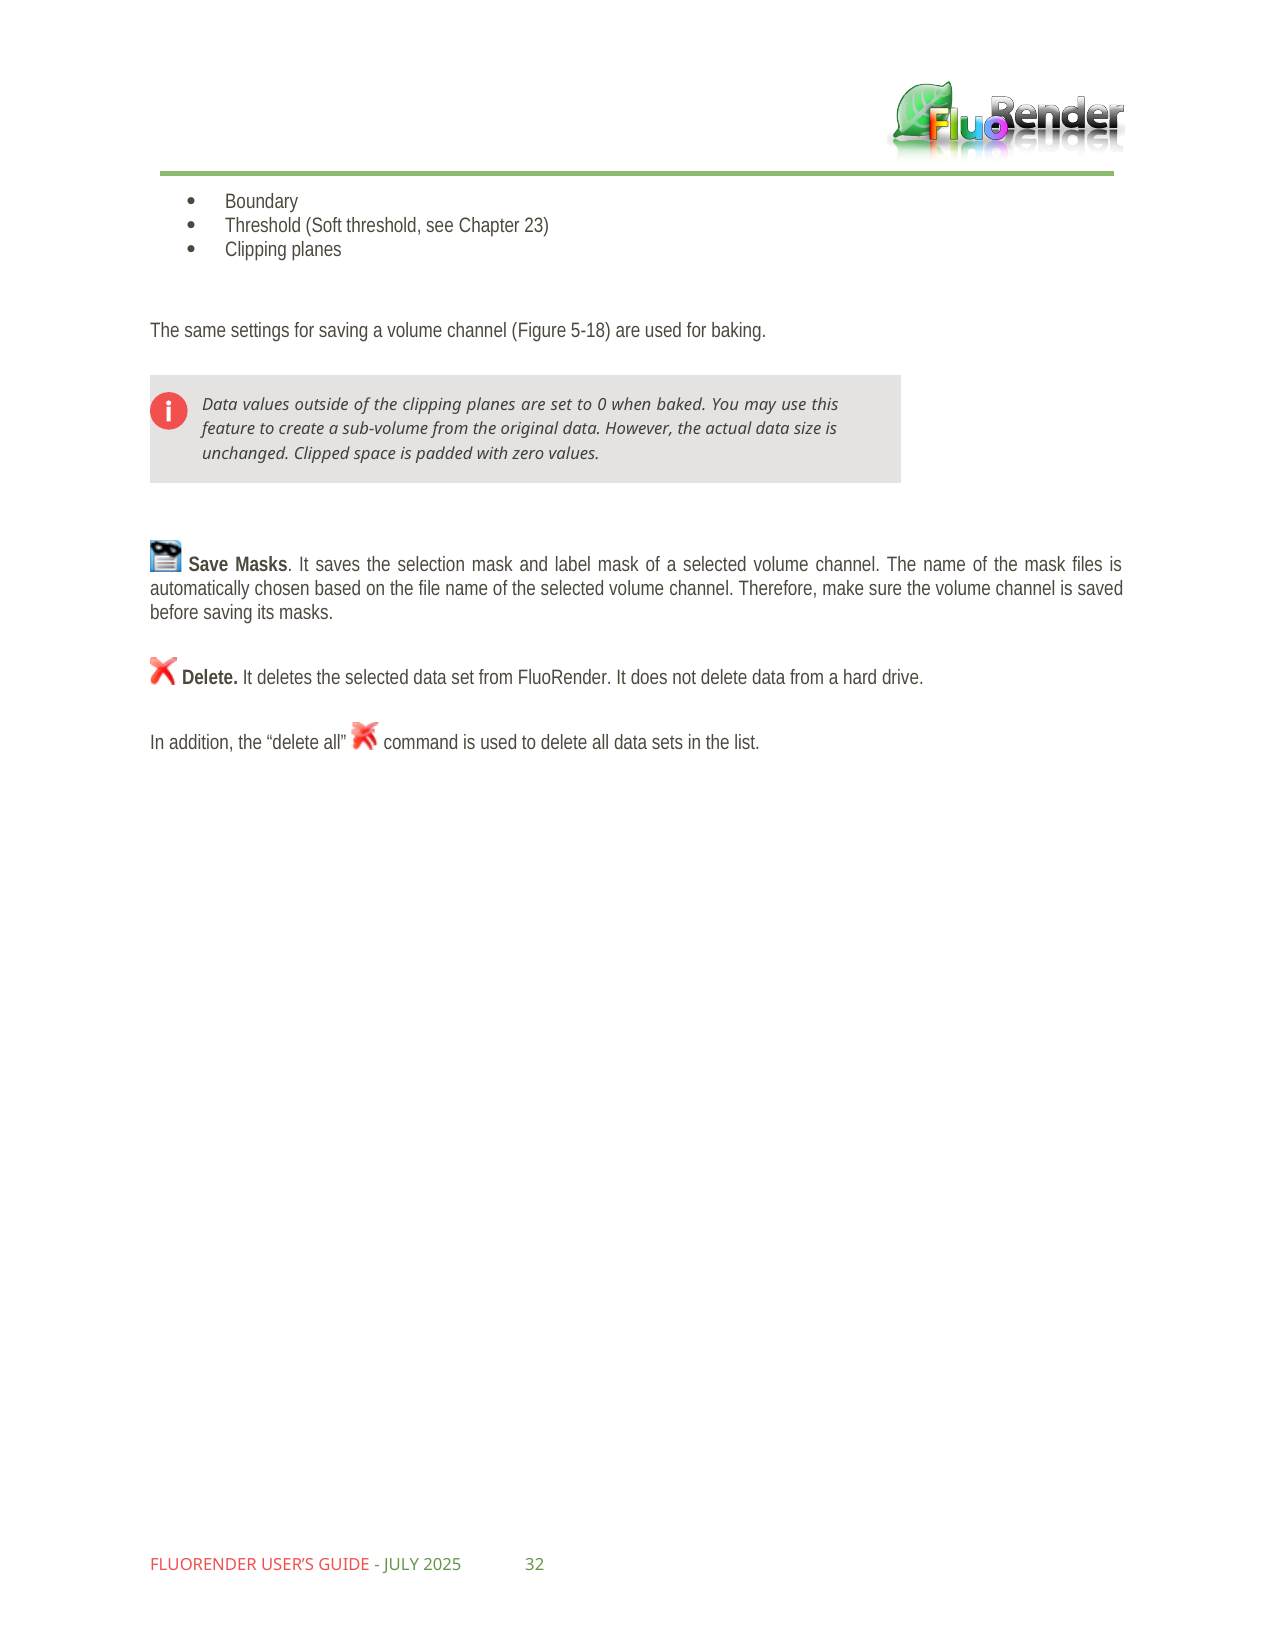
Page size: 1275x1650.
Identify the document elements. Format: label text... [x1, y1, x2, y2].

table_header [150, 375, 202, 483]
list Boundary [187, 189, 1125, 213]
table_header Data values outside of the clipping planes are set to 0 when baked. You may use this feature to create a sub-volume from the original data. However, the actual data size is unchanged. Clipped space is padded with zero values. [202, 375, 901, 483]
list Threshold (Soft threshold, see Chapter 23) [187, 213, 1125, 237]
list Clipping planes [187, 237, 1125, 261]
picture [351, 722, 379, 750]
picture [150, 657, 177, 685]
text In addition, the “delete all” command is used to delete all data sets in the list. [150, 722, 1125, 754]
picture [887, 75, 1125, 165]
text Save Masks. It saves the selection mask and label mask of a selected volume channel. The name of the mask files is automatically chosen based on the file name of the selected volume channel. Therefore, make sure the volume channel is saved before saving its masks. [150, 540, 1125, 624]
picture [150, 540, 182, 572]
text Delete. It deletes the selected data set from FluoRender. It does not delete data from a hard drive. [150, 657, 1125, 689]
